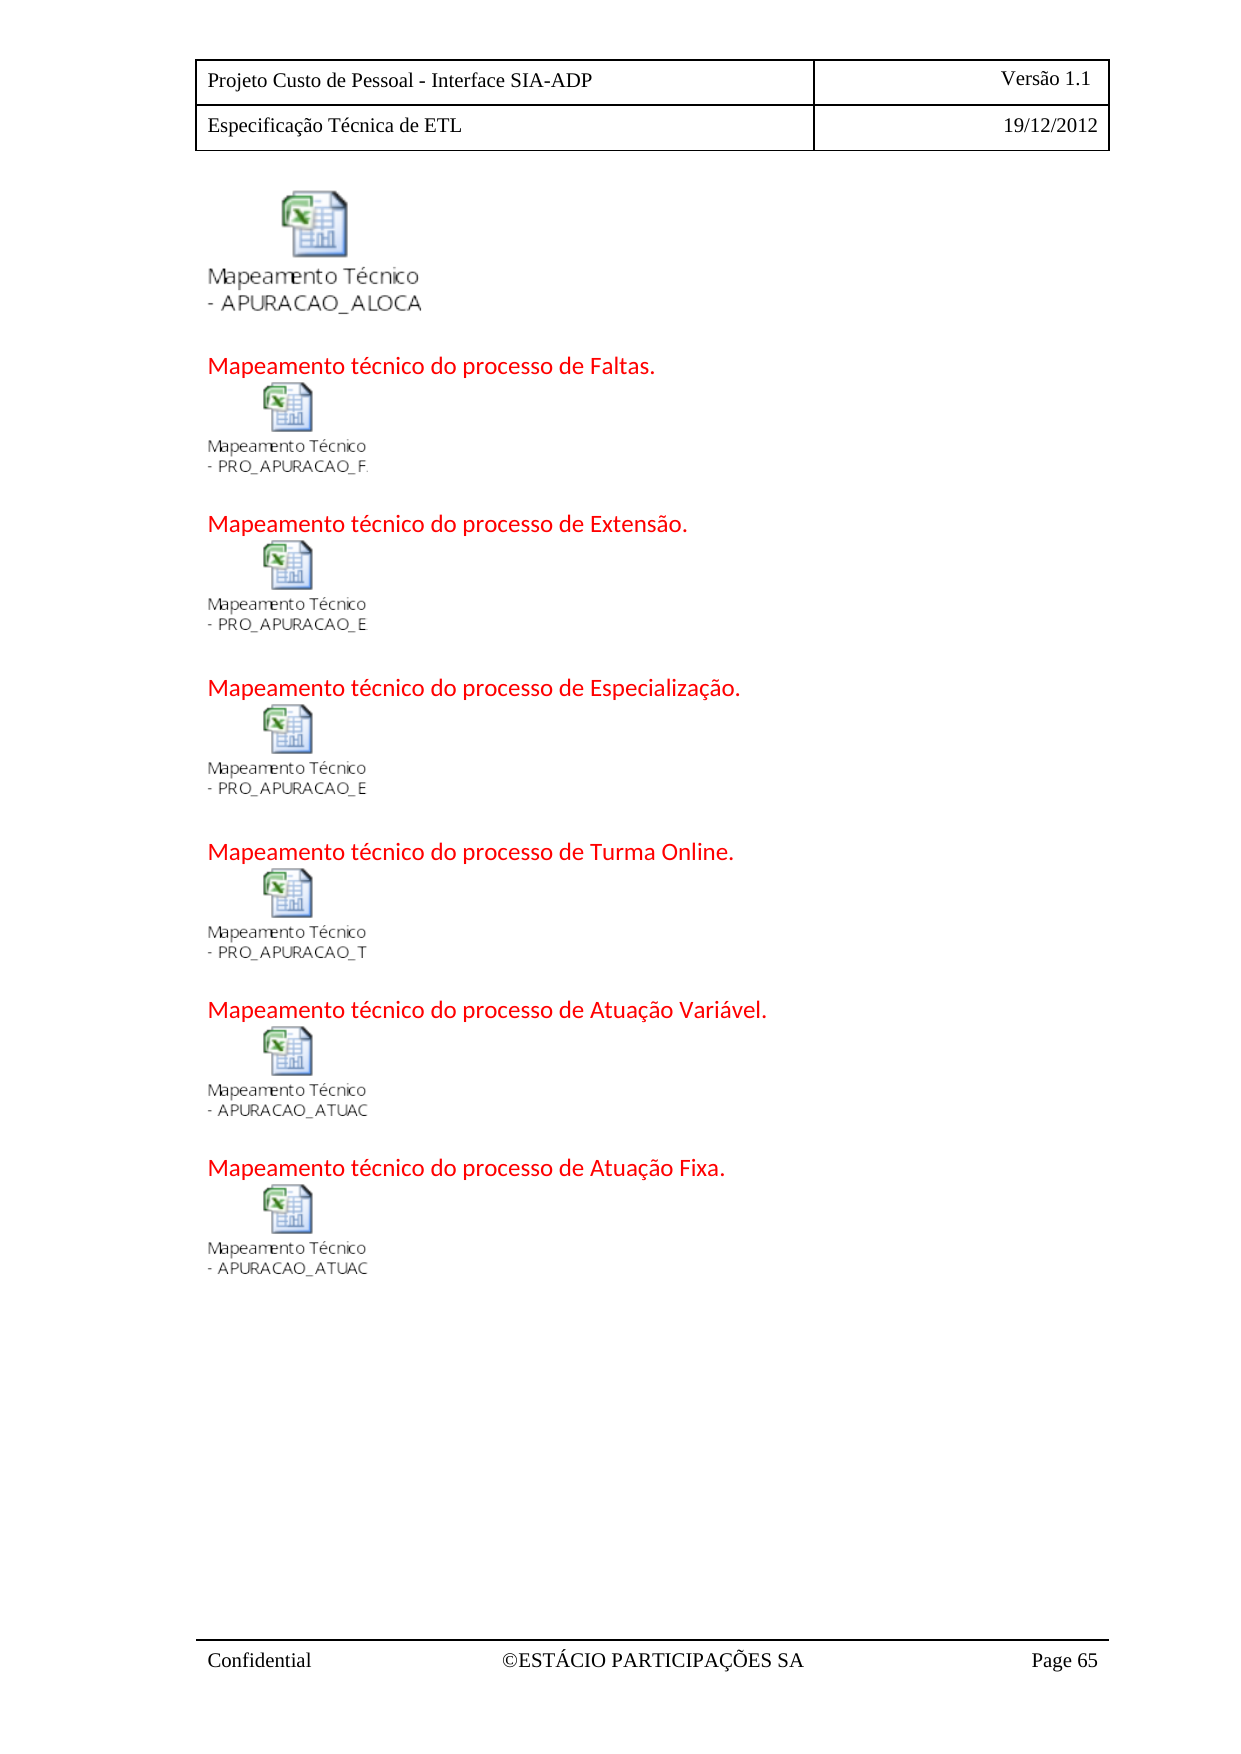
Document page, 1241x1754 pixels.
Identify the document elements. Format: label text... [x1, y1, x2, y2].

text Mapeamento técnico do processo de Turma Online. [207, 836, 1120, 867]
text Mapeamento técnico do processo de Especialização. [207, 672, 1120, 703]
text Mapeamento técnico do processo de Atuação Variável. [207, 994, 1120, 1024]
text Mapeamento técnico do processo de Extensão. [207, 508, 1120, 538]
text Mapeamento técnico do processo de Faltas. [207, 350, 1120, 381]
text Mapeamento técnico do processo de Atuação Fixa. [207, 1152, 1120, 1182]
